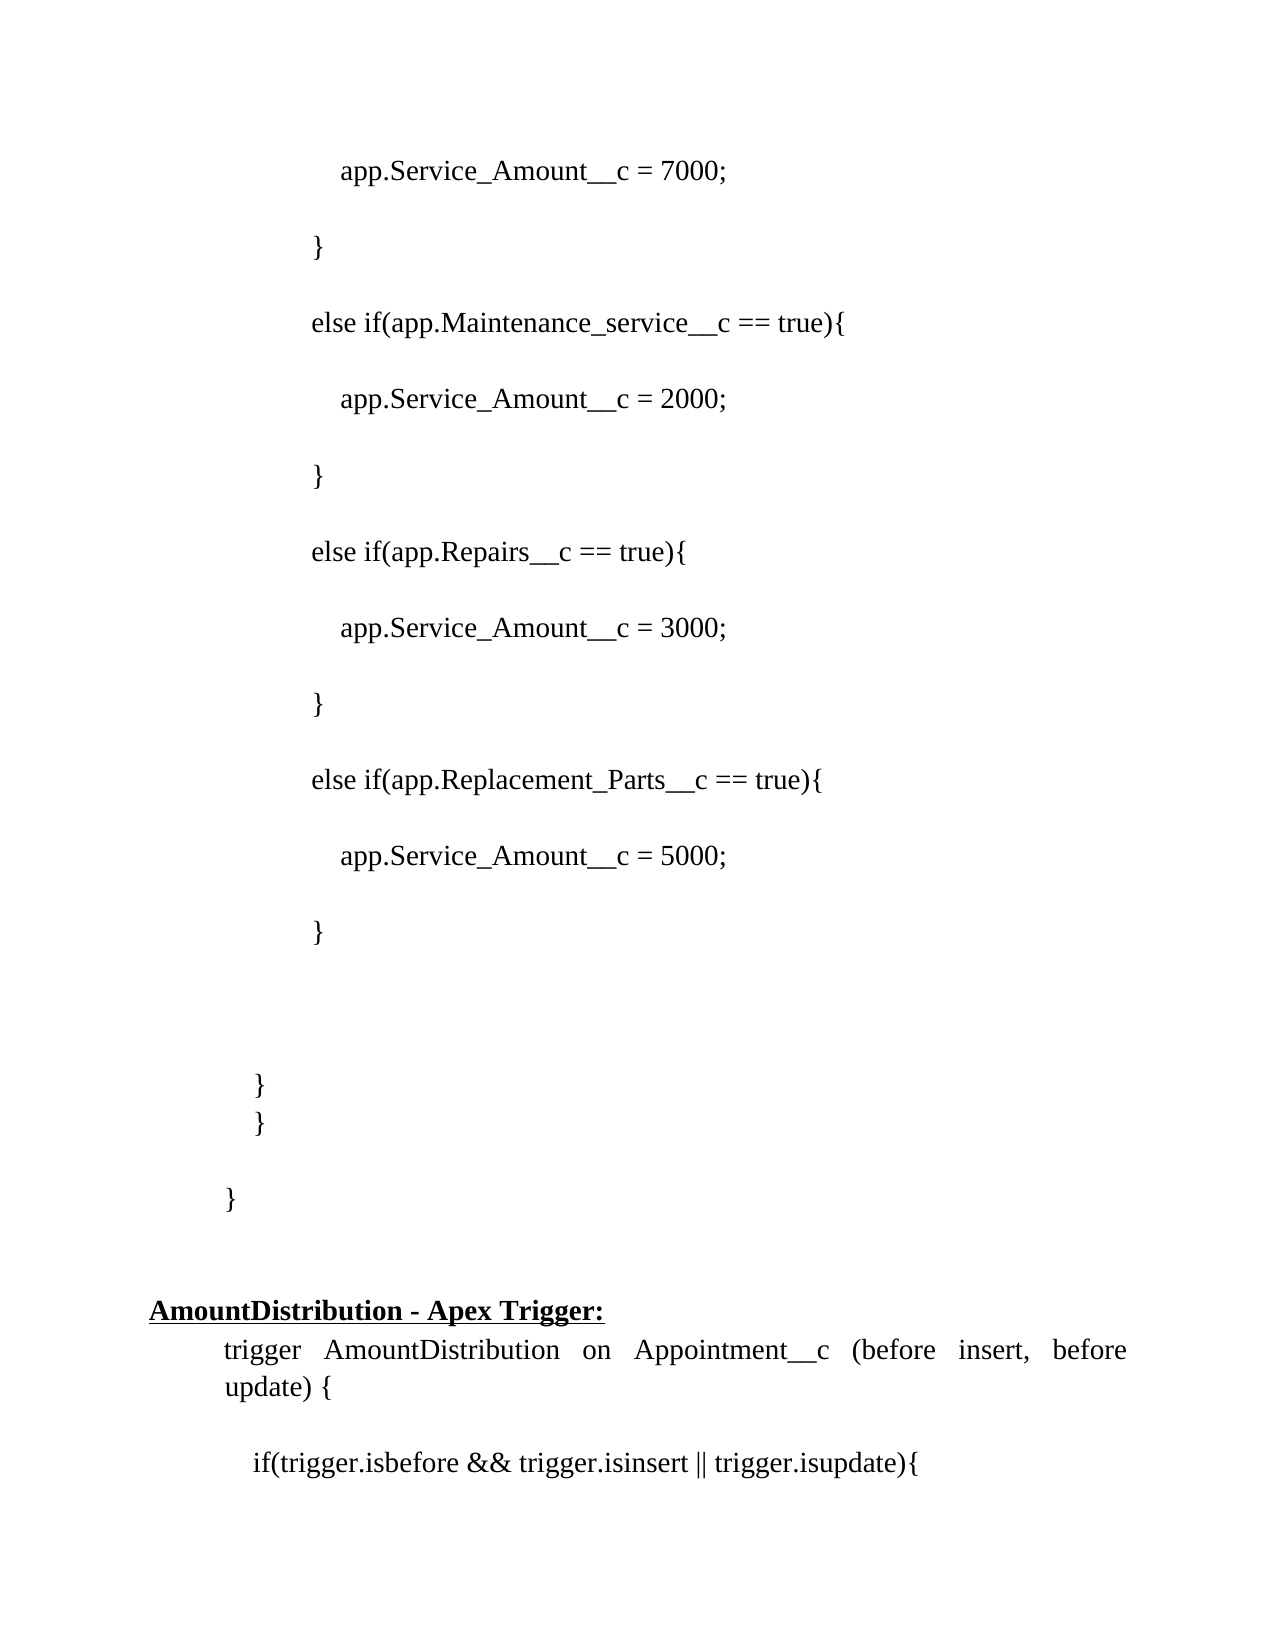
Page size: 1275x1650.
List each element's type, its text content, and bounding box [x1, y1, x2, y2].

text app.Service_Amount__c = 3000; [223, 610, 1128, 643]
text } [223, 1067, 275, 1101]
text else if(app.Replacement_Parts__c == true){ [223, 762, 1128, 796]
text } [223, 1105, 1128, 1139]
text } [223, 458, 1128, 491]
text } [223, 229, 1128, 263]
text } [223, 686, 1128, 720]
text AmountDistribution - Apex Trigger: [148, 1293, 860, 1327]
text } [223, 914, 1128, 948]
text } [223, 1181, 1128, 1215]
text else if(app.Maintenance_service__c == true){ [223, 305, 1128, 339]
text else if(app.Repairs__c == true){ [223, 534, 1128, 567]
text app.Service_Amount__c = 5000; [223, 838, 1128, 872]
text app.Service_Amount__c = 7000; [223, 153, 1128, 187]
text trigger AmountDistribution on Appointment__c (before insert, before update) { [223, 1332, 1128, 1403]
text app.Service_Amount__c = 2000; [223, 382, 1128, 415]
text if(trigger.isbefore && trigger.isinsert || trigger.isupdate){ [223, 1445, 1128, 1479]
